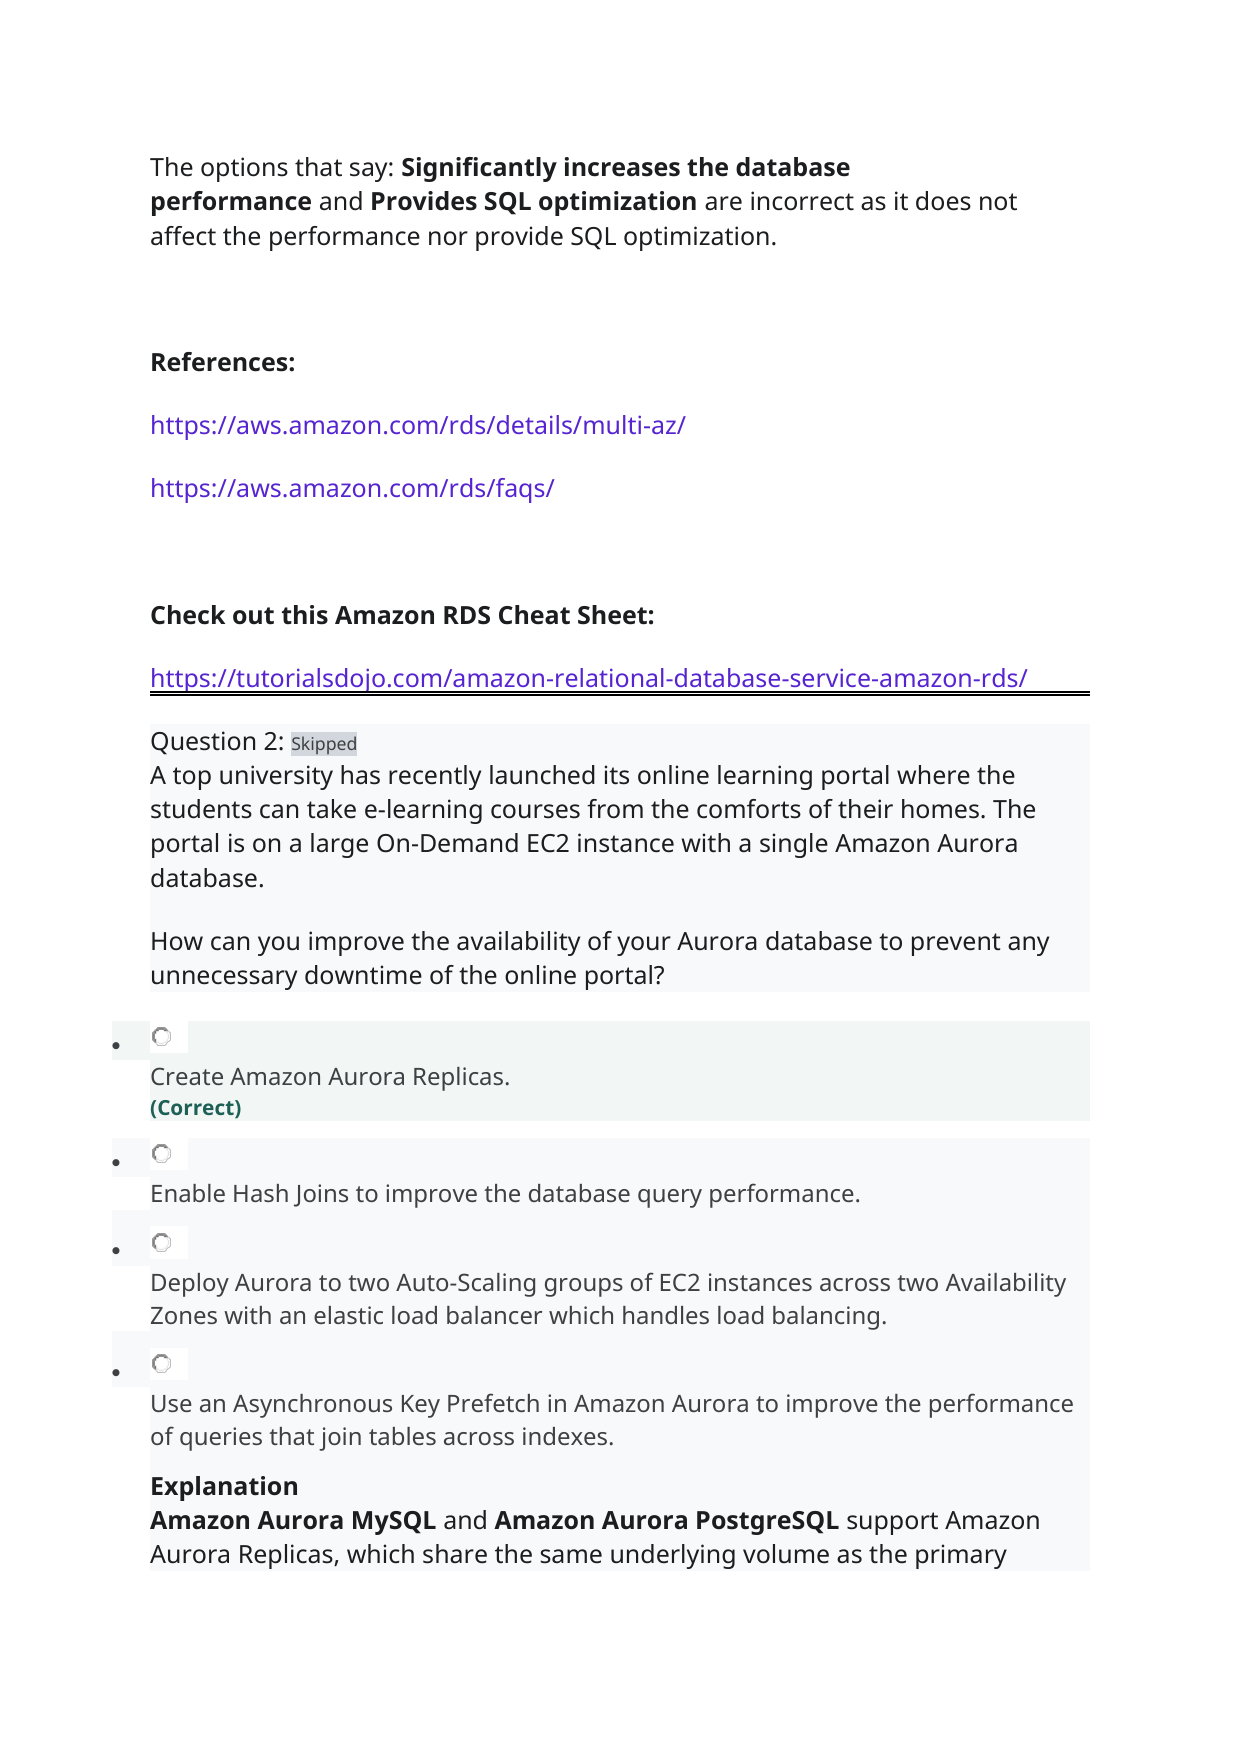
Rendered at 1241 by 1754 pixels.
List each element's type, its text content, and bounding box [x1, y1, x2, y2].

text Create Amazon Aurora Replicas. [150, 1060, 1090, 1093]
list ​ [112, 1348, 1090, 1387]
text How can you improve the availability of your Aurora database to prevent any unnecessary downtime of the online portal? [150, 923, 1090, 992]
list ​ [112, 1226, 1090, 1266]
text Question 2: Skipped [150, 724, 1090, 758]
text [150, 1503, 1090, 1571]
text The options that say: Significantly increases the database performance and Provides SQL optimization are incorrect as it does not affect the performance nor provide SQL optimization. [150, 150, 1090, 252]
text Deploy Aurora to two Auto-Scaling groups of EC2 instances across two Availability Zones with an elastic load balancer which handles load balancing. [150, 1266, 1090, 1331]
text A top university has recently launched its online learning portal where the students can take e-learning courses from the comforts of their homes. The portal is on a large On-Demand EC2 instance with a single Amazon Aurora database. [150, 758, 1090, 894]
text (Correct) [150, 1093, 1090, 1121]
list ​ [112, 1021, 1090, 1060]
text References: [150, 344, 1090, 379]
text Enable Hash Joins to improve the database query performance. [150, 1177, 1090, 1210]
text Check out this Amazon RDS Cheat Sheet: [150, 597, 1090, 632]
text Use an Asynchronous Key Prefetch in Amazon Aurora to improve the performance of queries that join tables across indexes. [150, 1387, 1090, 1452]
list ​ [112, 1138, 1090, 1177]
text https://aws.amazon.com/rds/faqs/ [150, 471, 1090, 505]
text Explanation [150, 1469, 1090, 1503]
text https://tutorialsdojo.com/amazon-relational-database-service-amazon-rds/ [150, 661, 1090, 691]
text https://aws.amazon.com/rds/details/multi-az/ [150, 408, 1090, 442]
